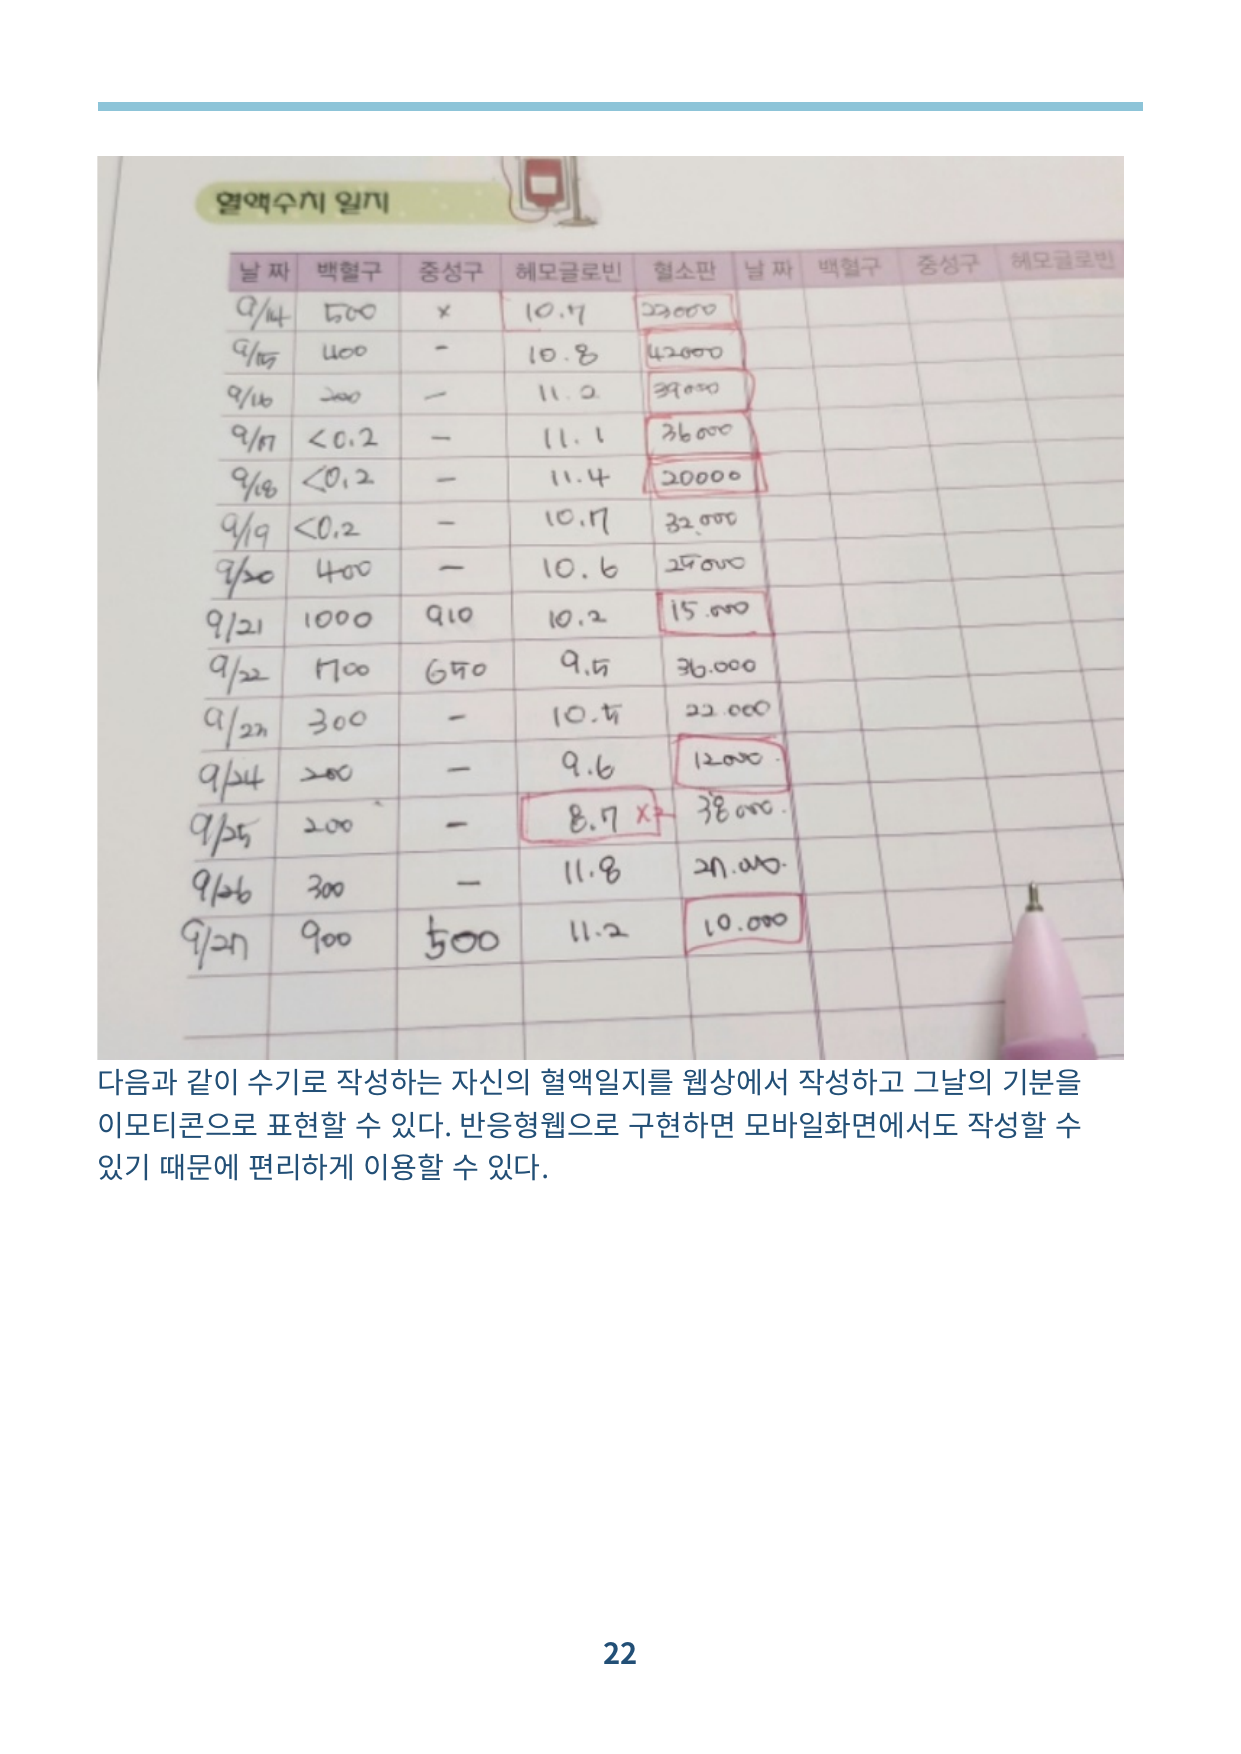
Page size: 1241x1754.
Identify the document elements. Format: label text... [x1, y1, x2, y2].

text 다음과 같이 수기로 작성하는 자신의 혈액일지를 웹상에서 작성하고 그날의 기분을 이모티콘으로 표현할 수 있다. 반응형웹으로 구현하면 모바일화면에서도 작성할 수 있기 때문에 편리하게 이용할 수 있다. [97, 1060, 1143, 1187]
picture [97, 156, 1124, 1060]
